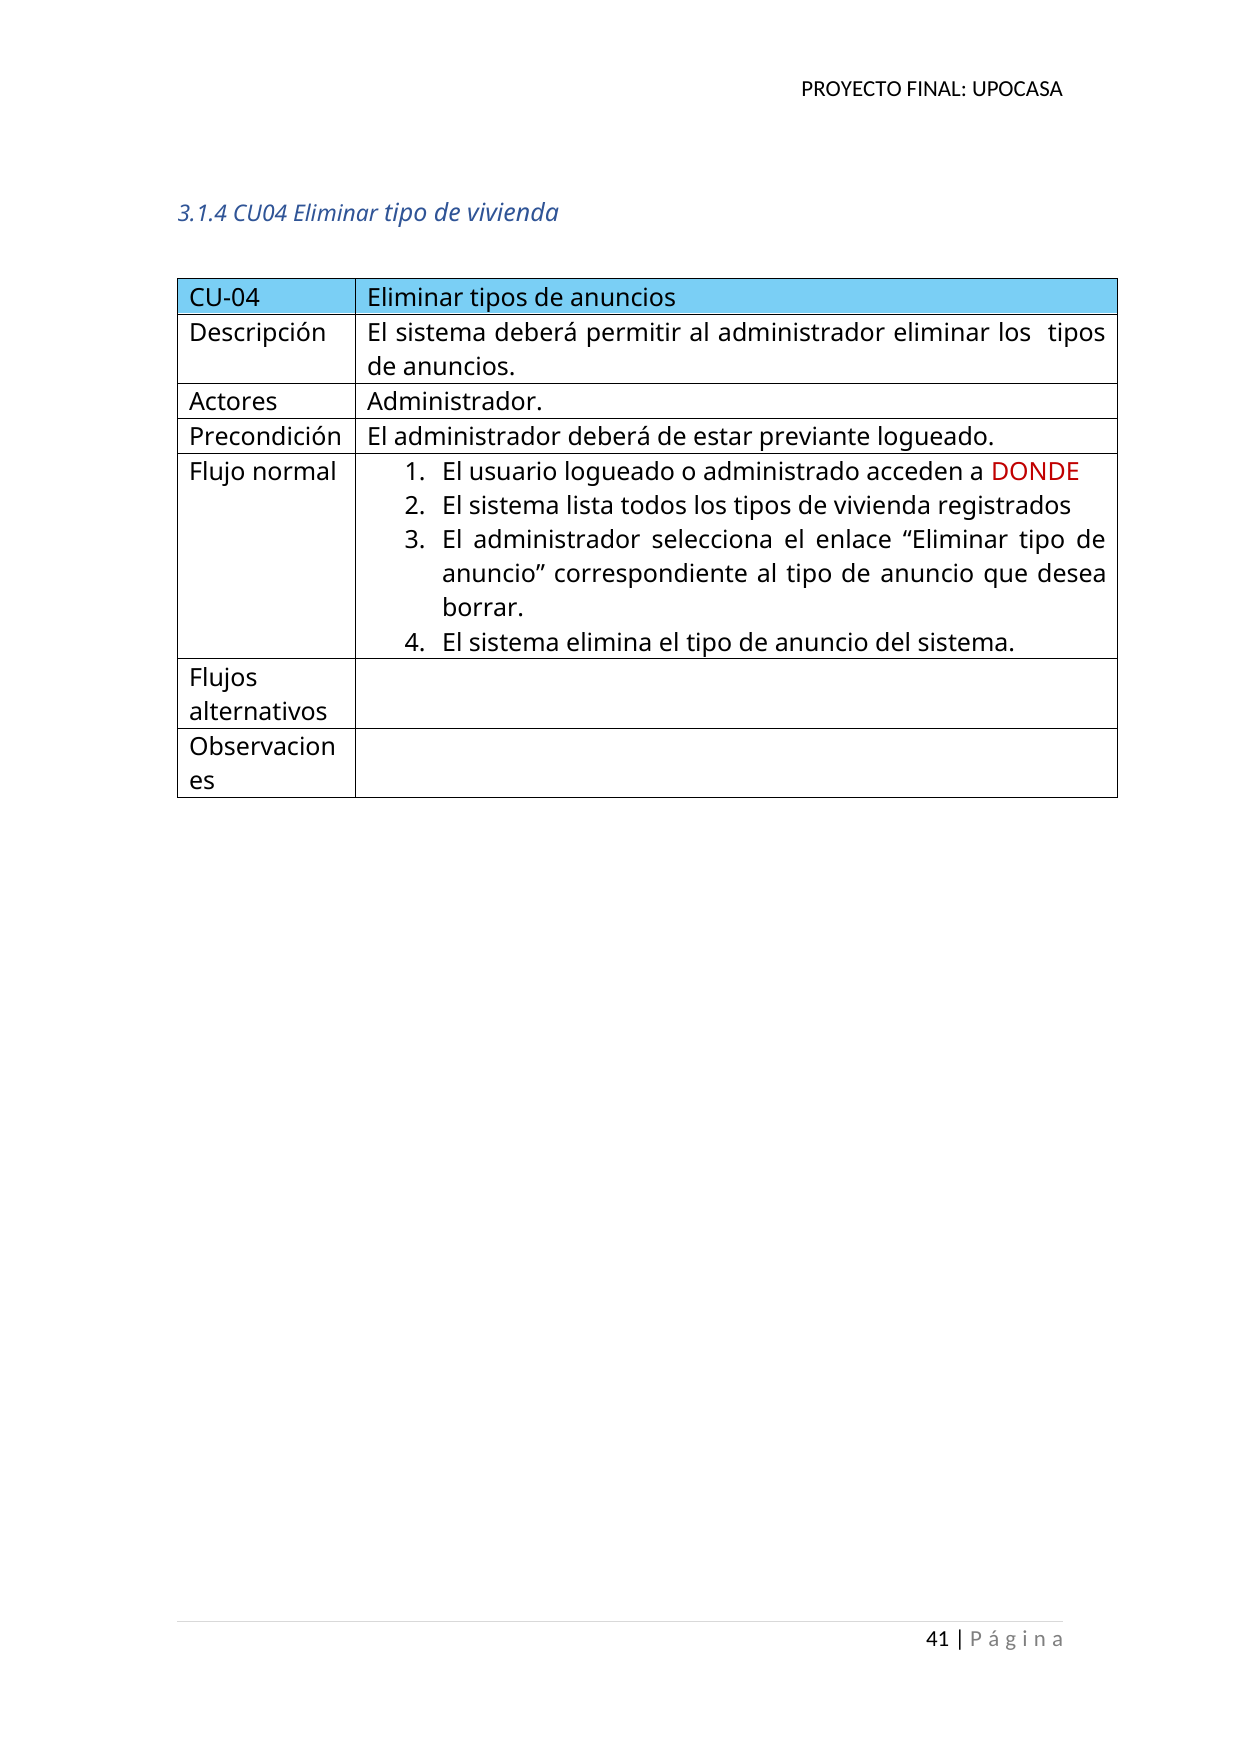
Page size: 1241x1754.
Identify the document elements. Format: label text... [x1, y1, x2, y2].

table_cell El usuario logueado o administrado acceden a DONDE El sistema lista todos los tipos de vivienda registrados El administrador selecciona el enlace “Eliminar tipo de anuncio” correspondiente al tipo de anuncio que desea borrar. El sistema elimina el tipo de anuncio del sistema. [356, 454, 1117, 658]
table_cell Flujos alternativos [178, 659, 355, 727]
table_cell [356, 659, 1117, 727]
table_cell Observaciones [178, 729, 355, 797]
table_cell El sistema deberá permitir al administrador eliminar los tipos de anuncios. [356, 315, 1117, 383]
table_cell Administrador. [356, 384, 1117, 418]
table_header CU-04 [178, 279, 355, 313]
table_cell Precondición [178, 419, 355, 453]
table_cell Flujo normal [178, 454, 355, 658]
table_cell Actores [178, 384, 355, 418]
table_cell El administrador deberá de estar previante logueado. [356, 419, 1117, 453]
subtitle 3.1.4 CU04 Eliminar tipo de vivienda [177, 194, 1063, 229]
table_cell [356, 729, 1117, 797]
table_header Eliminar tipos de anuncios [356, 279, 1117, 313]
table_cell Descripción [178, 315, 355, 383]
